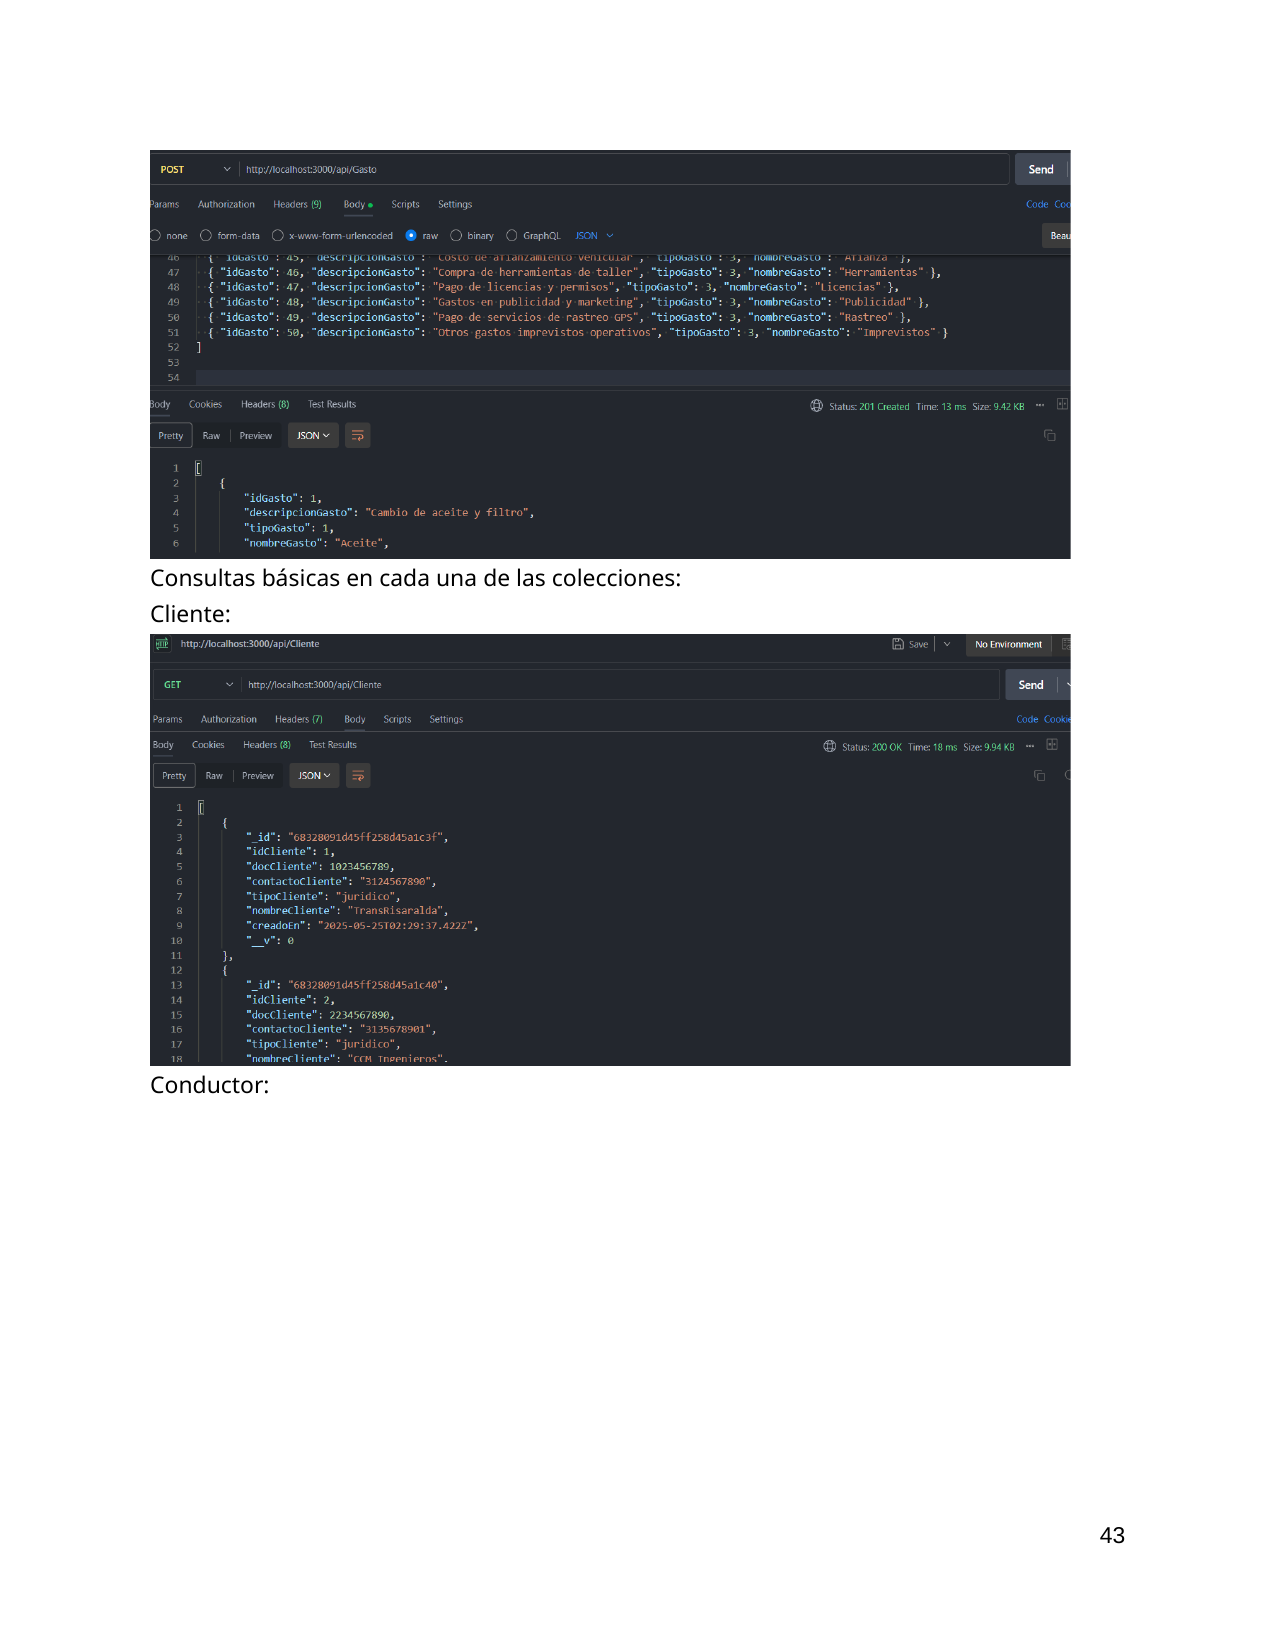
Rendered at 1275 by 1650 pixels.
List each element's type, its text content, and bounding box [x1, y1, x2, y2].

text Cliente: [150, 598, 1125, 629]
text Consultas básicas en cada una de las colecciones: [150, 562, 1125, 593]
picture [150, 150, 1071, 559]
picture [150, 634, 1071, 1066]
text Conductor: [150, 1069, 1125, 1100]
